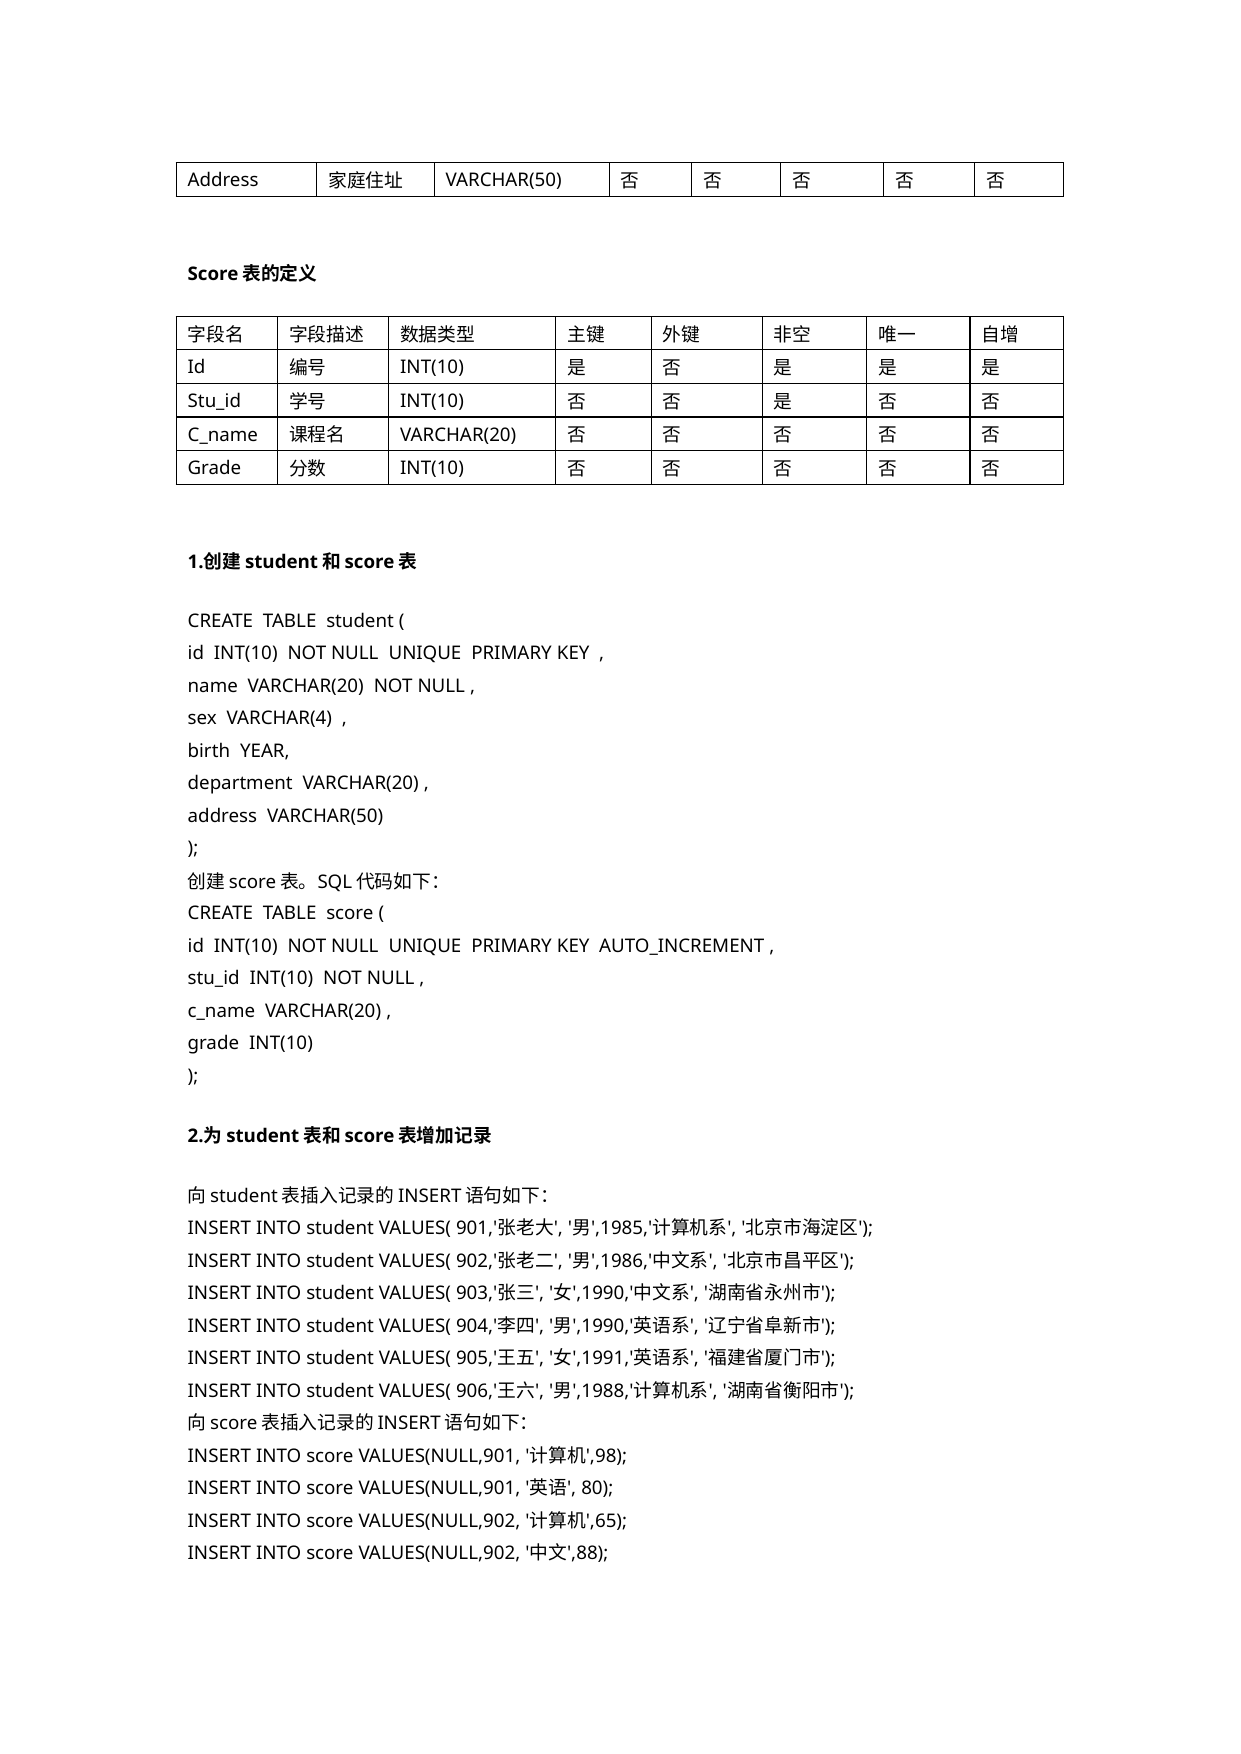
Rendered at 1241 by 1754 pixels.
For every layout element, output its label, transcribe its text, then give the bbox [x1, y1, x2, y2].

text INSERT INTO student VALUES( 902,'张老二', '男',1986,'中文系', '北京市昌平区'); [187, 1243, 1053, 1275]
table_cell 课程名 [278, 418, 388, 450]
text INSERT INTO student VALUES( 903,'张三', '女',1990,'中文系', '湖南省永州市'); [187, 1275, 1053, 1308]
table_cell 是 [763, 350, 866, 383]
text CREATE TABLE student ( [187, 604, 1053, 636]
table_header 字段描述 [278, 317, 388, 349]
text address VARCHAR(50) [187, 799, 1053, 831]
table_cell 否 [556, 418, 651, 450]
table_cell INT(10) [389, 451, 555, 483]
table_cell 是 [867, 350, 969, 383]
table_cell 编号 [278, 350, 388, 383]
table_cell 否 [763, 451, 866, 483]
text INSERT INTO student VALUES( 904,'李四', '男',1990,'英语系', '辽宁省阜新市'); [187, 1308, 1053, 1340]
text id INT(10) NOT NULL UNIQUE PRIMARY KEY AUTO_INCREMENT , [187, 929, 1053, 961]
table_header 非空 [763, 317, 866, 349]
table_cell 否 [652, 418, 762, 450]
table_cell 否 [884, 163, 974, 196]
table_cell 否 [652, 384, 762, 416]
table_cell Grade [177, 451, 277, 483]
table_cell Stu_id [177, 384, 277, 416]
table_cell VARCHAR(50) [435, 163, 609, 196]
text ); [187, 831, 1053, 864]
table_header 字段名 [177, 317, 277, 349]
table_cell VARCHAR(20) [389, 418, 555, 450]
text id INT(10) NOT NULL UNIQUE PRIMARY KEY , [187, 636, 1053, 669]
text INSERT INTO score VALUES(NULL,902, '计算机',65); [187, 1503, 1053, 1535]
table_cell 否 [556, 384, 651, 416]
text 向score表插入记录的INSERT语句如下： [187, 1405, 1053, 1438]
table_cell 否 [763, 418, 866, 450]
text CREATE TABLE score ( [187, 896, 1053, 929]
table_cell 否 [556, 451, 651, 483]
table_cell INT(10) [389, 384, 555, 416]
text 向student表插入记录的INSERT语句如下： [187, 1178, 1053, 1210]
text department VARCHAR(20) , [187, 766, 1053, 799]
text INSERT INTO student VALUES( 905,'王五', '女',1991,'英语系', '福建省厦门市'); [187, 1340, 1053, 1373]
table_cell 否 [971, 418, 1063, 450]
table_cell 家庭住址 [317, 163, 434, 196]
table_cell 否 [652, 350, 762, 383]
table_cell 否 [971, 384, 1063, 416]
table_cell 否 [692, 163, 780, 196]
text stu_id INT(10) NOT NULL , [187, 961, 1053, 994]
text INSERT INTO score VALUES(NULL,901, '计算机',98); [187, 1438, 1053, 1470]
table_cell 否 [971, 451, 1063, 483]
table_cell 否 [610, 163, 691, 196]
table_header 自增 [971, 317, 1063, 349]
text 创建score表。SQL代码如下： [187, 864, 1053, 896]
subtitle 1.创建student和score表 [187, 544, 1053, 577]
table_cell 否 [652, 451, 762, 483]
table_cell INT(10) [389, 350, 555, 383]
table_header 外键 [652, 317, 762, 349]
table_cell C_name [177, 418, 277, 450]
text sex VARCHAR(4) , [187, 701, 1053, 734]
text INSERT INTO student VALUES( 906,'王六', '男',1988,'计算机系', '湖南省衡阳市'); [187, 1373, 1053, 1405]
table_cell 否 [867, 384, 969, 416]
table_header 唯一 [867, 317, 969, 349]
text grade INT(10) [187, 1026, 1053, 1059]
table_cell 否 [867, 418, 969, 450]
table_cell 学号 [278, 384, 388, 416]
table_cell 是 [763, 384, 866, 416]
text INSERT INTO score VALUES(NULL,901, '英语', 80); [187, 1470, 1053, 1503]
table_cell 否 [867, 451, 969, 483]
table_cell Address [177, 163, 316, 196]
text c_name VARCHAR(20) , [187, 994, 1053, 1026]
text name VARCHAR(20) NOT NULL , [187, 669, 1053, 701]
text ); [187, 1059, 1053, 1091]
table_header 数据类型 [389, 317, 555, 349]
table_header 主键 [556, 317, 651, 349]
subtitle Score表的定义 [187, 256, 1053, 289]
table_cell 是 [971, 350, 1063, 383]
table_cell 是 [556, 350, 651, 383]
table_cell 分数 [278, 451, 388, 483]
text INSERT INTO score VALUES(NULL,902, '中文',88); [187, 1535, 1053, 1568]
text birth YEAR, [187, 734, 1053, 766]
table_cell 否 [975, 163, 1063, 196]
text INSERT INTO student VALUES( 901,'张老大', '男',1985,'计算机系', '北京市海淀区'); [187, 1210, 1053, 1243]
table_cell Id [177, 350, 277, 383]
subtitle 2.为student表和score表增加记录 [187, 1118, 1053, 1151]
table_cell 否 [781, 163, 883, 196]
